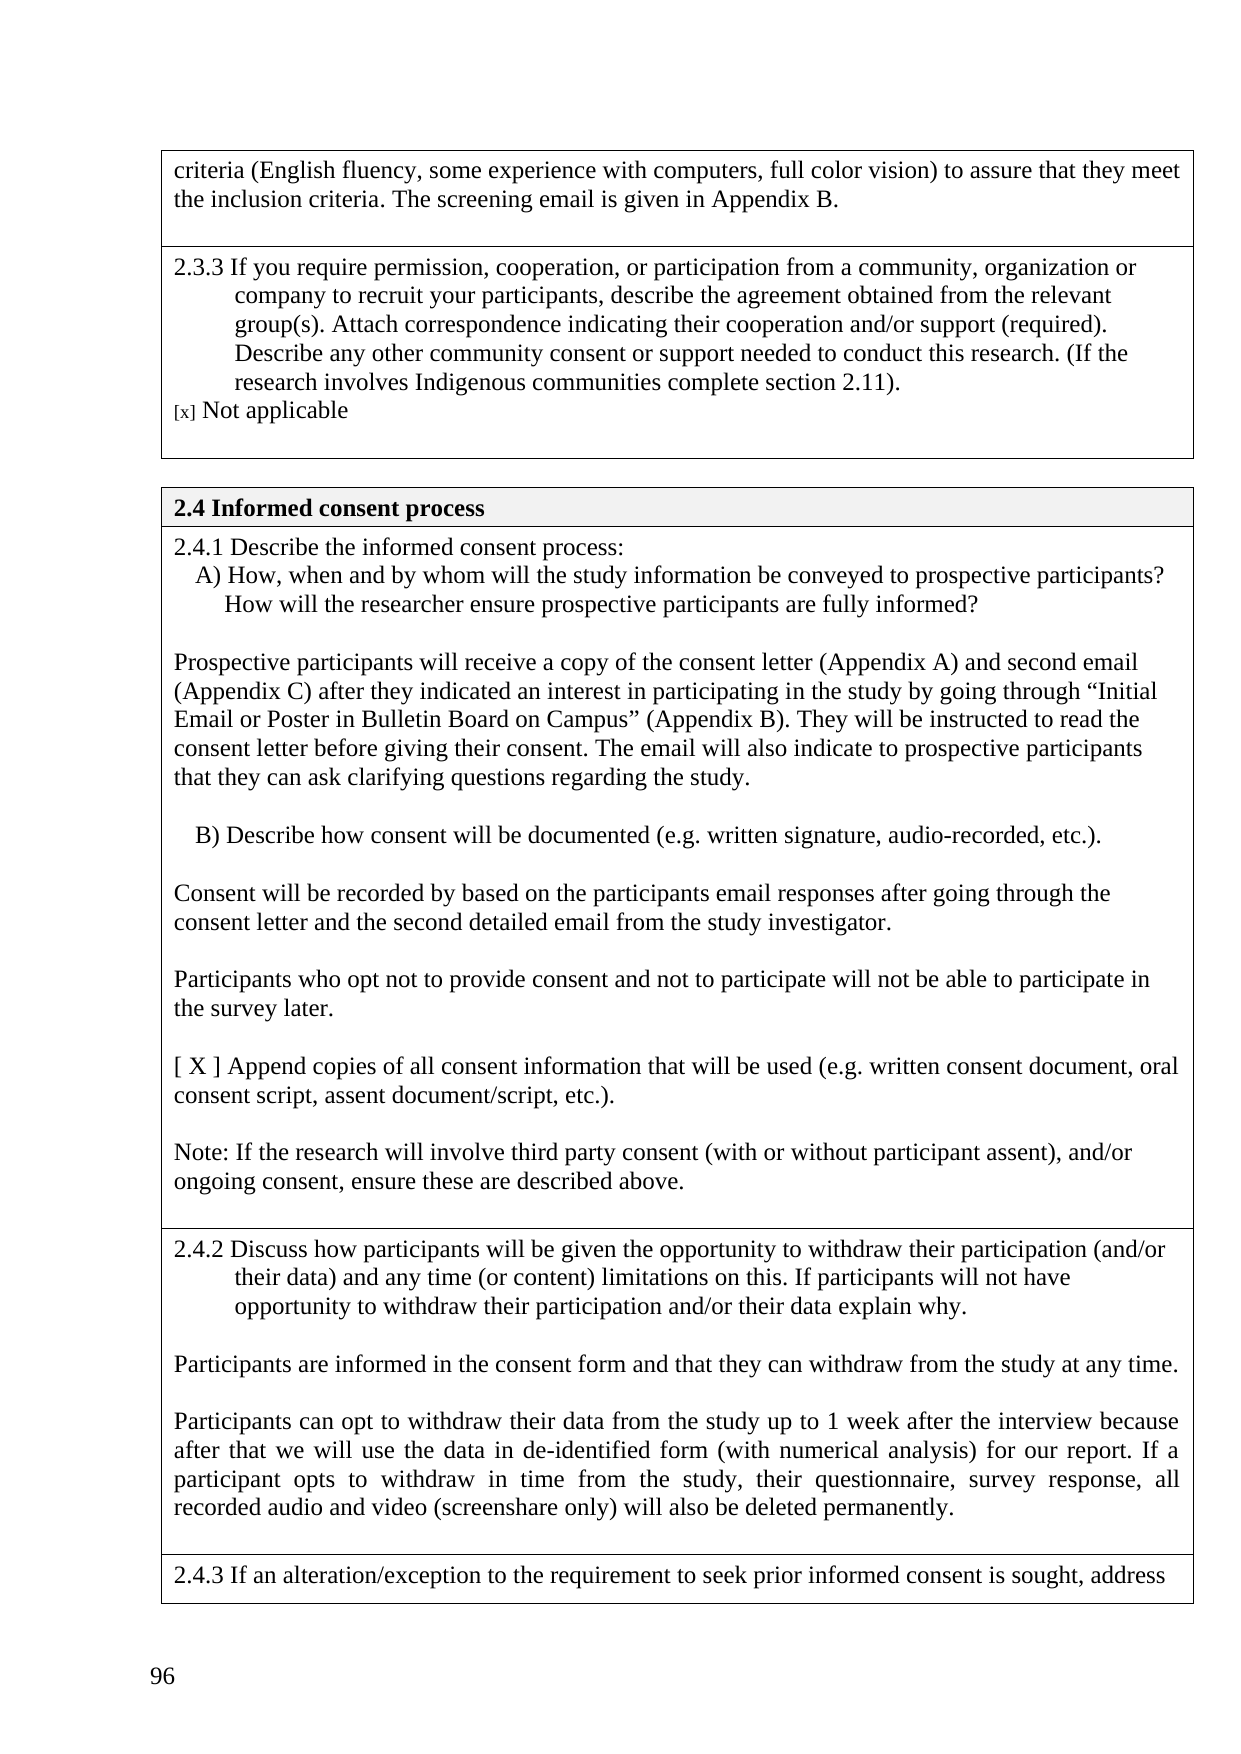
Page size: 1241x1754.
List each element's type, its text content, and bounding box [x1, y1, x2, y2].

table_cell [162, 1555, 1193, 1603]
table_header 2.4 Informed consent process [162, 488, 1193, 526]
table_cell 2.3.3 If you require permission, cooperation, or participation from a community, organization or company to recruit your participants, describe the agreement obtained from the relevant group(s). Attach correspondence indicating their cooperation and/or support (required). Describe any other community consent or support needed to conduct this research. (If the research involves Indigenous communities complete section 2.11). [x] Not applicable [162, 247, 1193, 457]
table_cell 2.4.1 Describe the informed consent process: A) How, when and by whom will the study information be conveyed to prospective participants? How will the researcher ensure prospective participants are fully informed? Prospective participants will receive a copy of the consent letter (Appendix A) and second email (Appendix C) after they indicated an interest in participating in the study by going through “Initial Email or Poster in Bulletin Board on Campus” (Appendix B). They will be instructed to read the consent letter before giving their consent. The email will also indicate to prospective participants that they can ask clarifying questions regarding the study. B) Describe how consent will be documented (e.g. written signature, audio-recorded, etc.). Consent will be recorded by based on the participants email responses after going through the consent letter and the second detailed email from the study investigator. Participants who opt not to provide consent and not to participate will not be able to participate in the survey later. [ X ] Append copies of all consent information that will be used (e.g. written consent document, oral consent script, assent document/script, etc.). Note: If the research will involve third party consent (with or without participant assent), and/or ongoing consent, ensure these are described above. [162, 527, 1193, 1228]
table_cell 2.4.2 Discuss how participants will be given the opportunity to withdraw their participation (and/or their data) and any time (or content) limitations on this. If participants will not have opportunity to withdraw their participation and/or their data explain why. Participants are informed in the consent form and that they can withdraw from the study at any time. Participants can opt to withdraw their data from the study up to 1 week after the interview because after that we will use the data in de-identified form (with numerical analysis) for our report. If a participant opts to withdraw in time from the study, their questionnaire, survey response, all recorded audio and video (screenshare only) will also be deleted permanently. [162, 1229, 1193, 1554]
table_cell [162, 151, 1193, 246]
